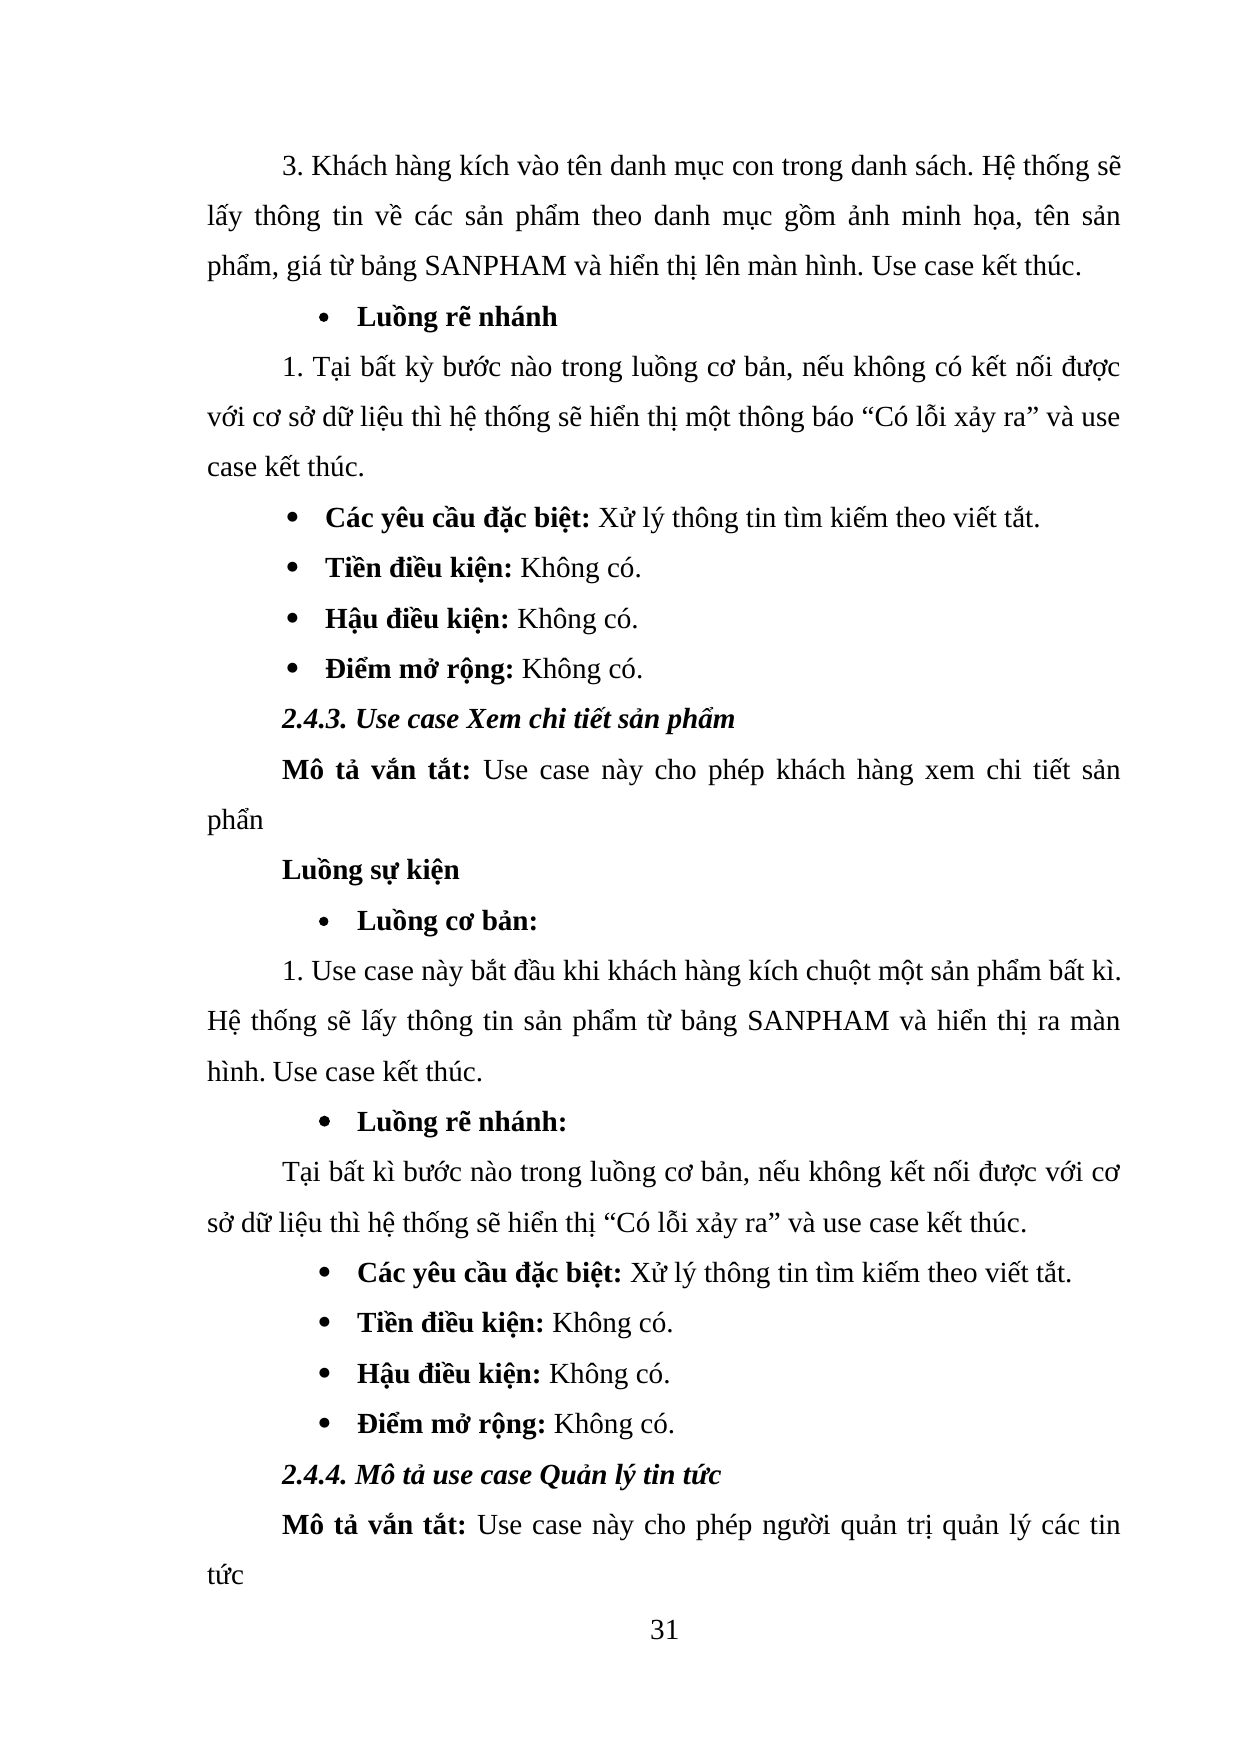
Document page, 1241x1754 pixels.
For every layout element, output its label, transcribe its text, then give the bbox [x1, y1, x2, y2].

text Luồng sự kiện [207, 852, 1122, 886]
list Luồng rẽ nhánh [319, 299, 1122, 332]
text Tại bất kì bước nào trong luồng cơ bản, nếu không kết nối được với cơ sở dữ liệu thì hệ thống sẽ hiển thị “Có lỗi xảy ra” và use case kết thúc. [207, 1154, 1122, 1238]
list Điểm mở rộng: Không có. [319, 1406, 1122, 1440]
text 1. Tại bất kỳ bước nào trong luồng cơ bản, nếu không có kết nối được với cơ sở dữ liệu thì hệ thống sẽ hiển thị một thông báo “Có lỗi xảy ra” và use case kết thúc. [207, 349, 1122, 483]
list Luồng cơ bản: [319, 903, 1122, 936]
list Các yêu cầu đặc biệt: Xử lý thông tin tìm kiếm theo viết tắt. [319, 1255, 1122, 1289]
list Tiền điều kiện: Không có. [319, 1306, 1122, 1339]
text 1. Use case này bắt đầu khi khách hàng kích chuột một sản phẩm bất kì. Hệ thống sẽ lấy thông tin sản phẩm từ bảng SANPHAM và hiển thị ra màn hình. Use case kết thúc. [207, 953, 1122, 1087]
list Luồng rẽ nhánh: [319, 1104, 1122, 1138]
list Hậu điều kiện: Không có. [287, 601, 1122, 634]
list Tiền điều kiện: Không có. [287, 550, 1122, 584]
list Hậu điều kiện: Không có. [319, 1356, 1122, 1389]
text 3. Khách hàng kích vào tên danh mục con trong danh sách. Hệ thống sẽ lấy thông tin về các sản phẩm theo danh mục gồm ảnh minh họa, tên sản phẩm, giá từ bảng SANPHAM và hiển thị lên màn hình. Use case kết thúc. [207, 148, 1122, 282]
text Use case Xem chi tiết sản phẩm [282, 702, 1122, 735]
text Mô tả use case Quản lý tin tức [282, 1457, 1122, 1490]
list Các yêu cầu đặc biệt: Xử lý thông tin tìm kiếm theo viết tắt. [287, 500, 1122, 533]
text Mô tả vắn tắt: Use case này cho phép người quản trị quản lý các tin tức [207, 1507, 1122, 1591]
list Điểm mở rộng: Không có. [287, 651, 1122, 685]
text Mô tả vắn tắt: Use case này cho phép khách hàng xem chi tiết sản phẩn [207, 752, 1122, 836]
